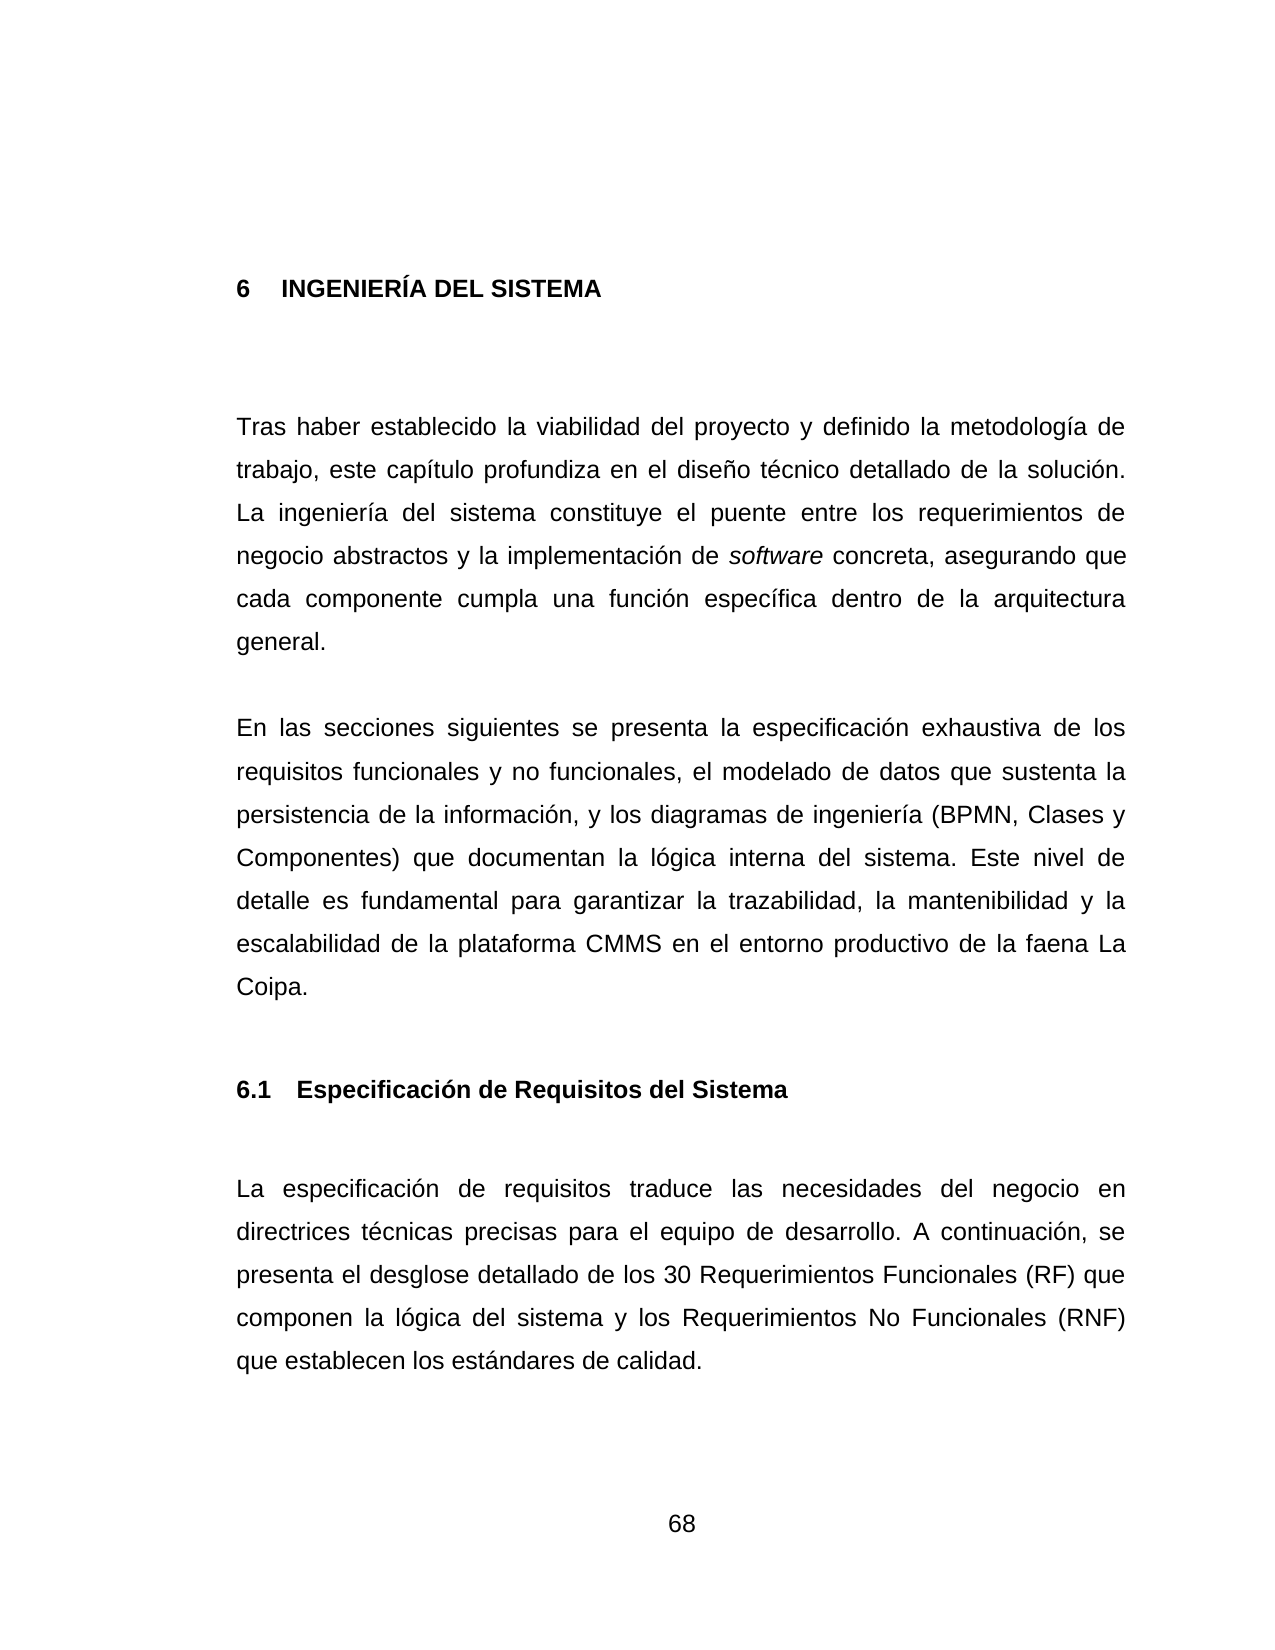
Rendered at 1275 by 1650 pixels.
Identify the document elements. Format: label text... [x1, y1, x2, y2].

text En las secciones siguientes se presenta la especificación exhaustiva de los requisitos funcionales y no funcionales, el modelado de datos que sustenta la persistencia de la información, y los diagramas de ingeniería (BPMN, Clases y Componentes) que documentan la lógica interna del sistema. Este nivel de detalle es fundamental para garantizar la trazabilidad, la mantenibilidad y la escalabilidad de la plataforma CMMS en el entorno productivo de la faena La Coipa. [236, 713, 1127, 1001]
subtitle Especificación de Requisitos del Sistema [236, 1075, 872, 1104]
text INGENIERÍA DEL SISTEMA [236, 274, 872, 302]
text La especificación de requisitos traduce las necesidades del negocio en directrices técnicas precisas para el equipo de desarrollo. A continuación, se presenta el desglose detallado de los 30 Requerimientos Funcionales (RF) que componen la lógica del sistema y los Requerimientos No Funcionales (RNF) que establecen los estándares de calidad. [236, 1174, 1127, 1375]
text Tras haber establecido la viabilidad del proyecto y definido la metodología de trabajo, este capítulo profundiza en el diseño técnico detallado de la solución. La ingeniería del sistema constituye el puente entre los requerimientos de negocio abstractos y la implementación de software concreta, asegurando que cada componente cumpla una función específica dentro de la arquitectura general. [236, 411, 1127, 656]
